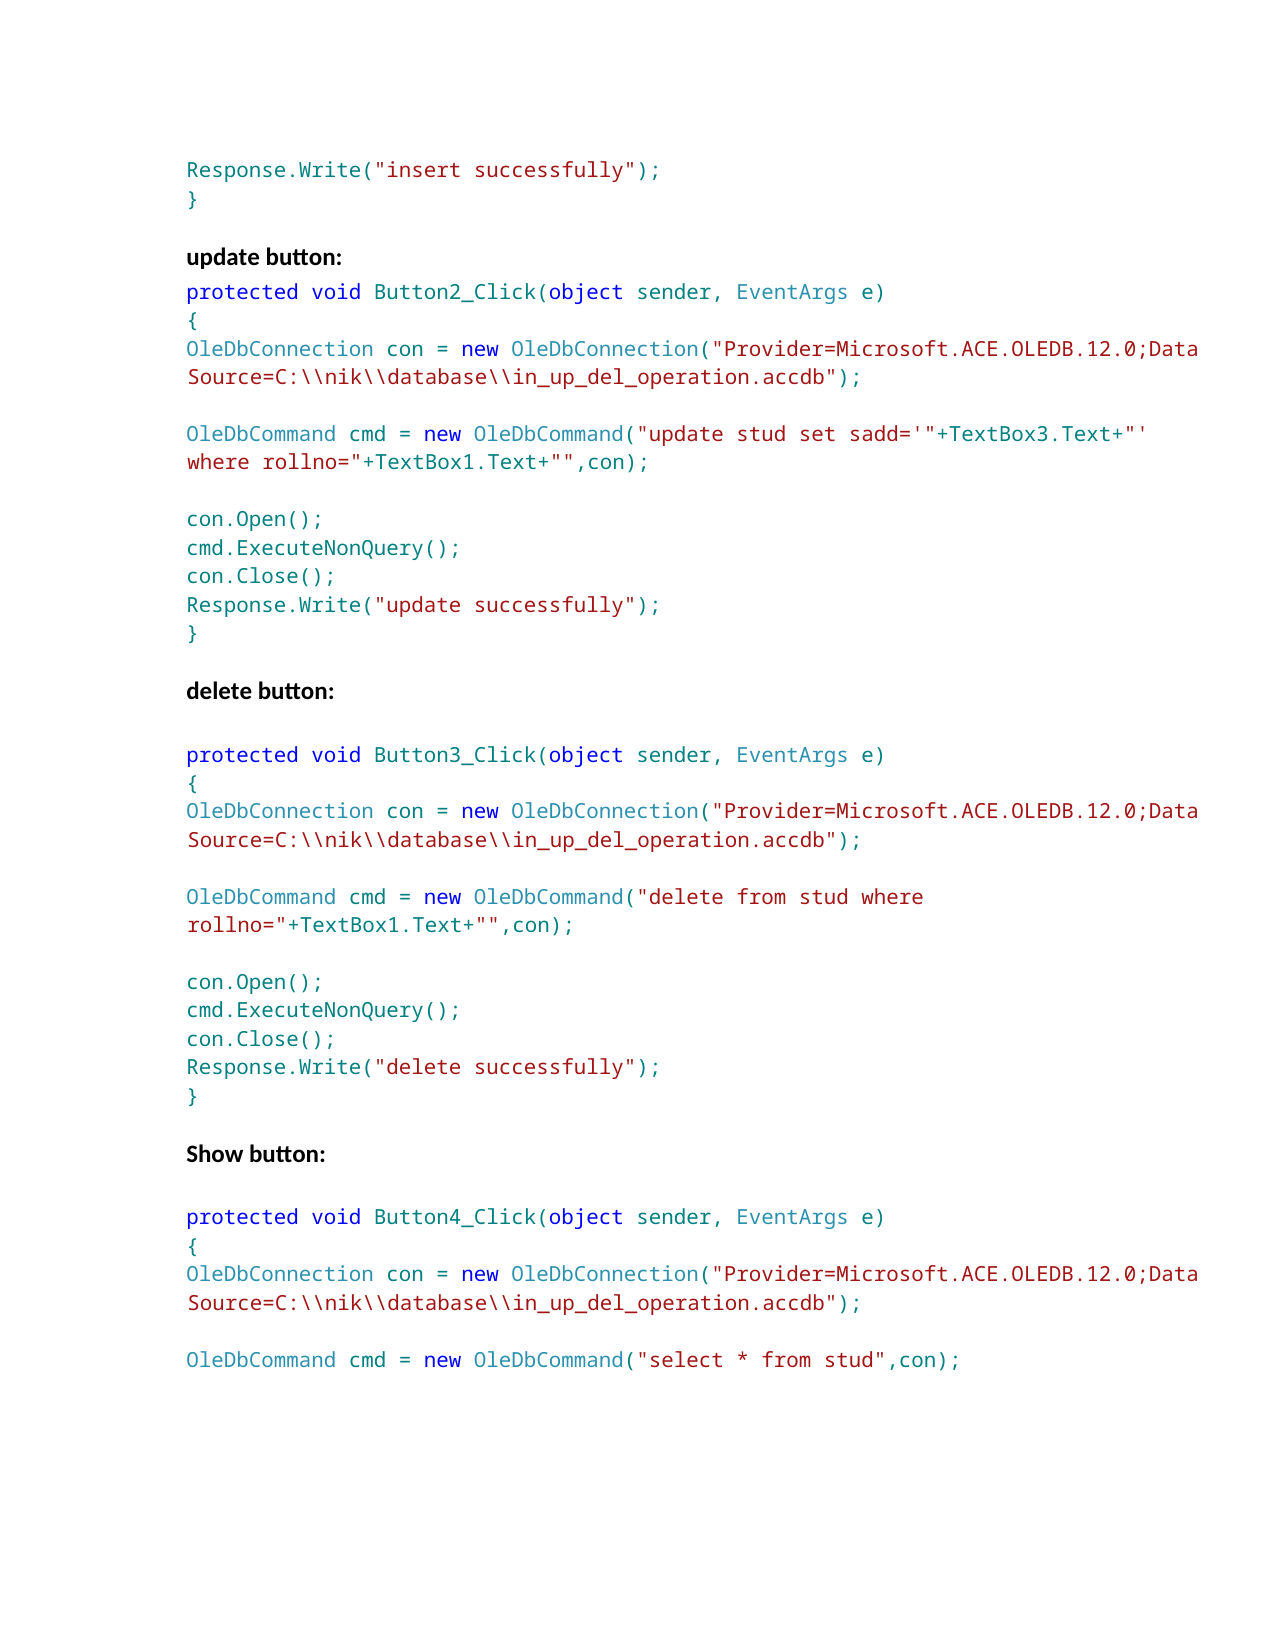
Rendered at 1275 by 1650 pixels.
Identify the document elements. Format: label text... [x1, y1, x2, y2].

text { [186, 305, 1199, 334]
text OleDbConnection con = new OleDbConnection("Provider=Microsoft.ACE.OLEDB.12.0;Data Source=C:\\nik\\database\\in_up_del_operation.accdb"); [186, 797, 1199, 853]
text OleDbCommand cmd = new OleDbCommand("delete from stud where rollno="+TextBox1.Text+"",con); [186, 882, 1199, 939]
text OleDbConnection con = new OleDbConnection("Provider=Microsoft.ACE.OLEDB.12.0;Data Source=C:\\nik\\database\\in_up_del_operation.accdb"); [186, 334, 1199, 391]
text Response.Write("insert successfully"); [186, 155, 1199, 184]
text protected void Button2_Click(object sender, EventArgs e) [186, 277, 1199, 305]
text update button: [186, 241, 1199, 271]
text delete button: [186, 675, 1199, 706]
text con.Open(); [186, 504, 1199, 533]
text cmd.ExecuteNonQuery(); [186, 533, 1199, 561]
text protected void Button4_Click(object sender, EventArgs e) [186, 1202, 1199, 1231]
text } [186, 1081, 1199, 1109]
text OleDbCommand cmd = new OleDbCommand("select * from stud",con); [186, 1345, 1199, 1373]
text con.Close(); [186, 1024, 1199, 1052]
text con.Open(); [186, 967, 1199, 996]
text Response.Write("delete successfully"); [186, 1052, 1199, 1081]
text { [186, 768, 1199, 797]
text con.Close(); [186, 561, 1199, 590]
text Show button: [186, 1138, 1199, 1168]
text OleDbConnection con = new OleDbConnection("Provider=Microsoft.ACE.OLEDB.12.0;Data Source=C:\\nik\\database\\in_up_del_operation.accdb"); [186, 1259, 1199, 1316]
text OleDbCommand cmd = new OleDbCommand("update stud set sadd='"+TextBox3.Text+"' where rollno="+TextBox1.Text+"",con); [186, 419, 1199, 476]
text Response.Write("update successfully"); [186, 590, 1199, 618]
text protected void Button3_Click(object sender, EventArgs e) [186, 740, 1199, 768]
text } [186, 184, 1199, 212]
text { [186, 1231, 1199, 1259]
text } [186, 618, 1199, 647]
text cmd.ExecuteNonQuery(); [186, 996, 1199, 1024]
